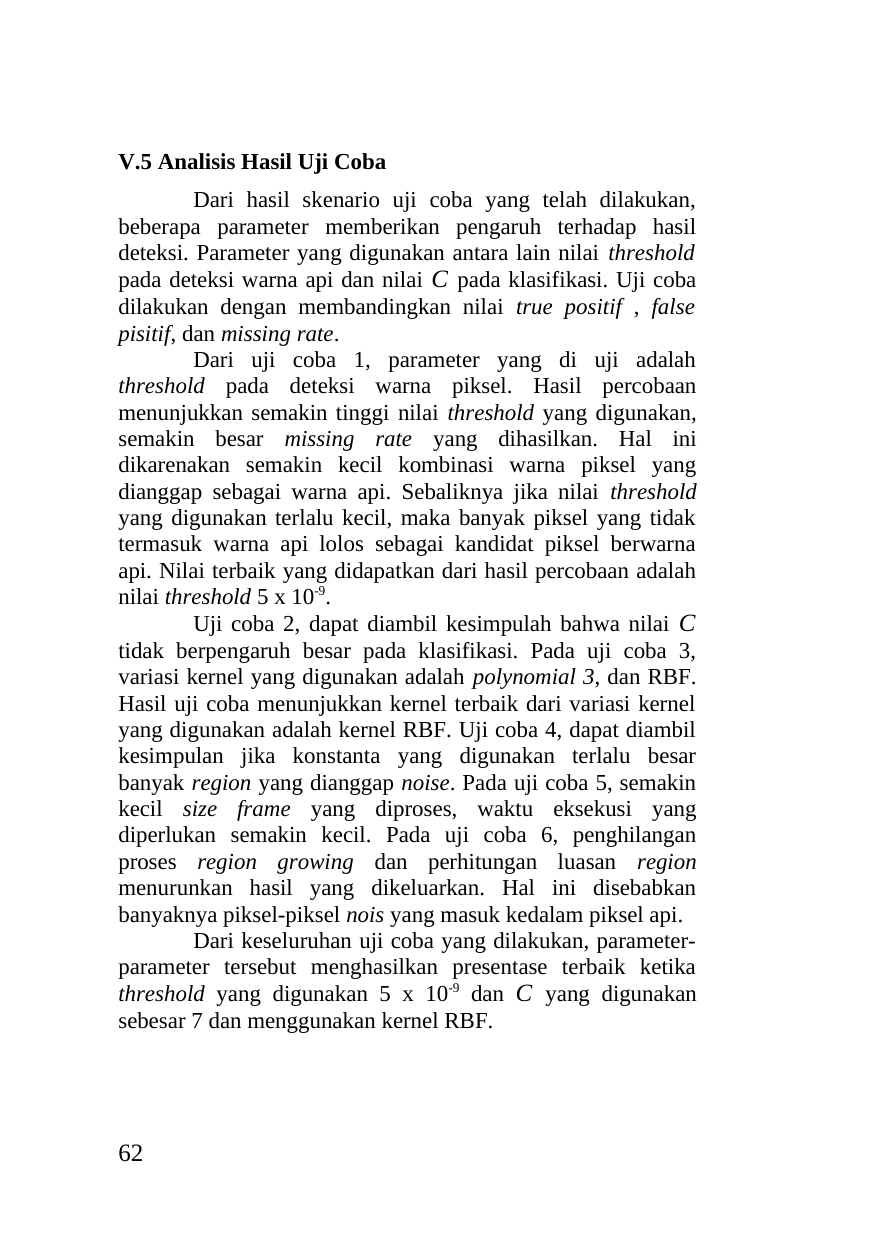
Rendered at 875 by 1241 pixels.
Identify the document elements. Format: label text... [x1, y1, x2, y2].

text Uji coba 2, dapat diambil kesimpulah bahwa nilai tidak berpengaruh besar pada klasifikasi. Pada uji coba 3, variasi kernel yang digunakan adalah polynomial 3, dan RBF. Hasil uji coba menunjukkan kernel terbaik dari variasi kernel yang digunakan adalah kernel RBF. Uji coba 4, dapat diambil kesimpulan jika konstanta yang digunakan terlalu besar banyak region yang dianggap noise. Pada uji coba 5, semakin kecil size frame yang diproses, waktu eksekusi yang diperlukan semakin kecil. Pada uji coba 6, penghilangan proses region growing dan perhitungan luasan region menurunkan hasil yang dikeluarkan. Hal ini disebabkan banyaknya piksel-piksel nois yang masuk kedalam piksel api. [118, 609, 697, 927]
subtitle Analisis Hasil Uji Coba [118, 148, 697, 174]
text Dari hasil skenario uji coba yang telah dilakukan, beberapa parameter memberikan pengaruh terhadap hasil deteksi. Parameter yang digunakan antara lain nilai threshold pada deteksi warna api dan nilai pada klasifikasi. Uji coba dilakukan dengan membandingkan nilai true positif , false pisitif, dan missing rate. [118, 187, 697, 346]
text Dari keseluruhan uji coba yang dilakukan, parameter-parameter tersebut menghasilkan presentase terbaik ketika threshold yang digunakan 5 x 10-9 dan yang digunakan sebesar 7 dan menggunakan kernel RBF. [118, 927, 697, 1034]
text Dari uji coba 1, parameter yang di uji adalah threshold pada deteksi warna piksel. Hasil percobaan menunjukkan semakin tinggi nilai threshold yang digunakan, semakin besar missing rate yang dihasilkan. Hal ini dikarenakan semakin kecil kombinasi warna piksel yang dianggap sebagai warna api. Sebaliknya jika nilai threshold yang digunakan terlalu kecil, maka banyak piksel yang tidak termasuk warna api lolos sebagai kandidat piksel berwarna api. Nilai terbaik yang didapatkan dari hasil percobaan adalah nilai threshold 5 x 10-9. [118, 346, 697, 609]
